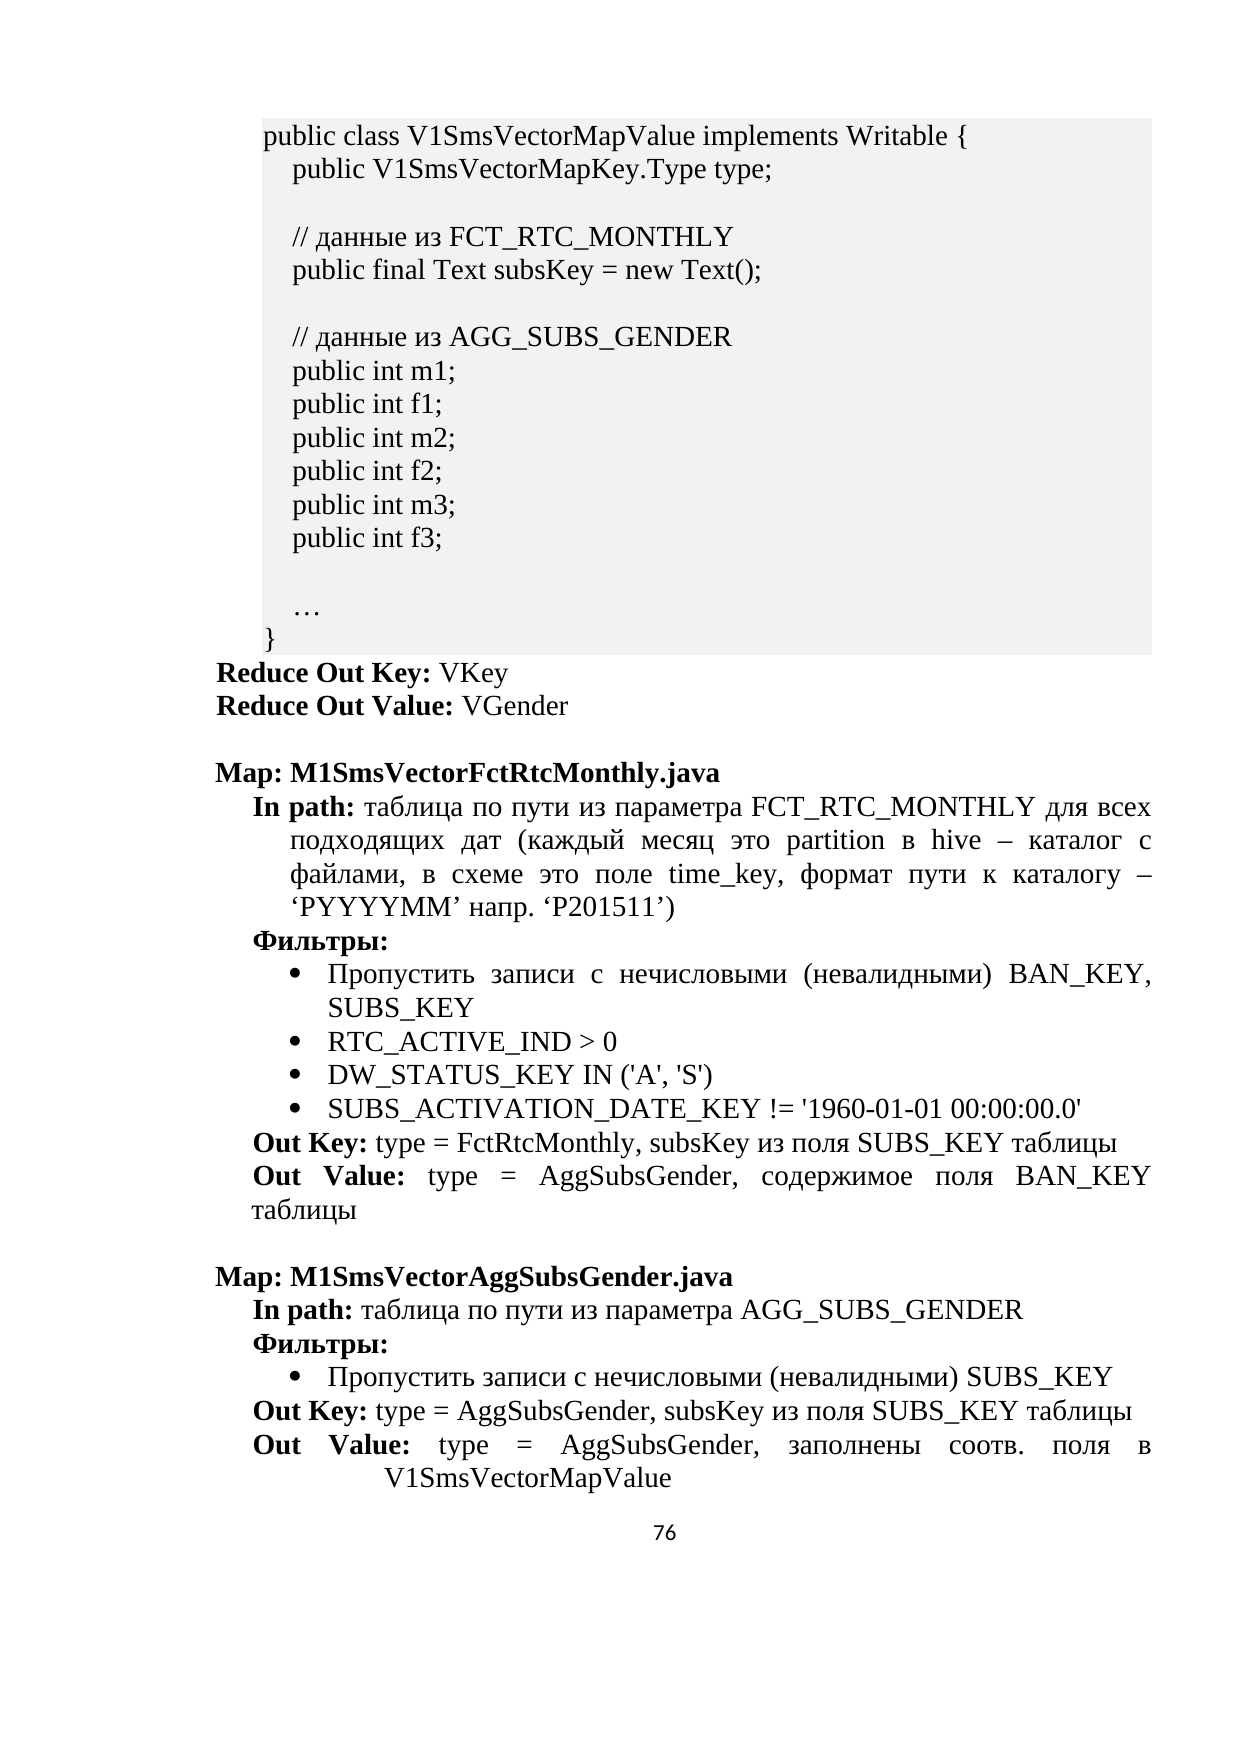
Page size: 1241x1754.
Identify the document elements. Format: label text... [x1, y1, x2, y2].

list Пропустить записи с нечисловыми (невалидными) SUBS_KEY [290, 1359, 1152, 1393]
text public V1SmsVectorMapKey.Type type; [262, 152, 1152, 185]
text Out Value: type = AggSubsGender, заполнены соотв. поля в V1SmsVectorMapValue [252, 1427, 1152, 1494]
text public final Text subsKey = new Text(); [262, 252, 1152, 286]
text Out Key: type = FctRtcMonthly, subsKey из поля SUBS_KEY таблицы [251, 1125, 1152, 1158]
list DW_STATUS_KEY IN ('A', 'S') [290, 1057, 1152, 1091]
text public int f2; [262, 453, 1152, 487]
text Map: M1SmsVectorAggSubsGender.java [215, 1259, 1152, 1292]
text Фильтры: [251, 1326, 1152, 1359]
text Map: M1SmsVectorFctRtcMonthly.java [215, 755, 1152, 789]
list SUBS_ACTIVATION_DATE_KEY != '1960-01-01 00:00:00.0' [290, 1091, 1152, 1125]
text } [262, 621, 1152, 655]
text Reduce Out Key: VKey [215, 655, 1152, 688]
list Пропустить записи с нечисловыми (невалидными) BAN_KEY, SUBS_KEY [290, 957, 1152, 1024]
text public int f1; [262, 386, 1152, 420]
list RTC_ACTIVE_IND > 0 [290, 1024, 1152, 1057]
text In path: таблица по пути из параметра AGG_SUBS_GENDER [251, 1292, 1152, 1326]
text // данные из AGG_SUBS_GENDER [262, 319, 1152, 353]
text public class V1SmsVectorMapValue implements Writable { [262, 118, 1152, 152]
text public int m3; [262, 487, 1152, 521]
text Reduce Out Value: VGender [215, 688, 1152, 722]
text In path: таблица по пути из параметра FCT_RTC_MONTHLY для всех подходящих дат (каждый месяц это partition в hive – каталог с файлами, в схеме это поле time_key, формат пути к каталогу – ‘PYYYYMM’ напр. ‘P201511’) [252, 789, 1152, 923]
text … [262, 588, 1152, 621]
text public int m2; [262, 420, 1152, 453]
text Фильтры: [251, 923, 1152, 957]
text public int f3; [262, 521, 1152, 554]
text public int m1; [262, 353, 1152, 386]
text Out Value: type = AggSubsGender, содержимое поля BAN_KEY таблицы [251, 1158, 1152, 1225]
text // данные из FCT_RTC_MONTHLY [262, 219, 1152, 252]
text Out Key: type = AggSubsGender, subsKey из поля SUBS_KEY таблицы [251, 1393, 1152, 1427]
